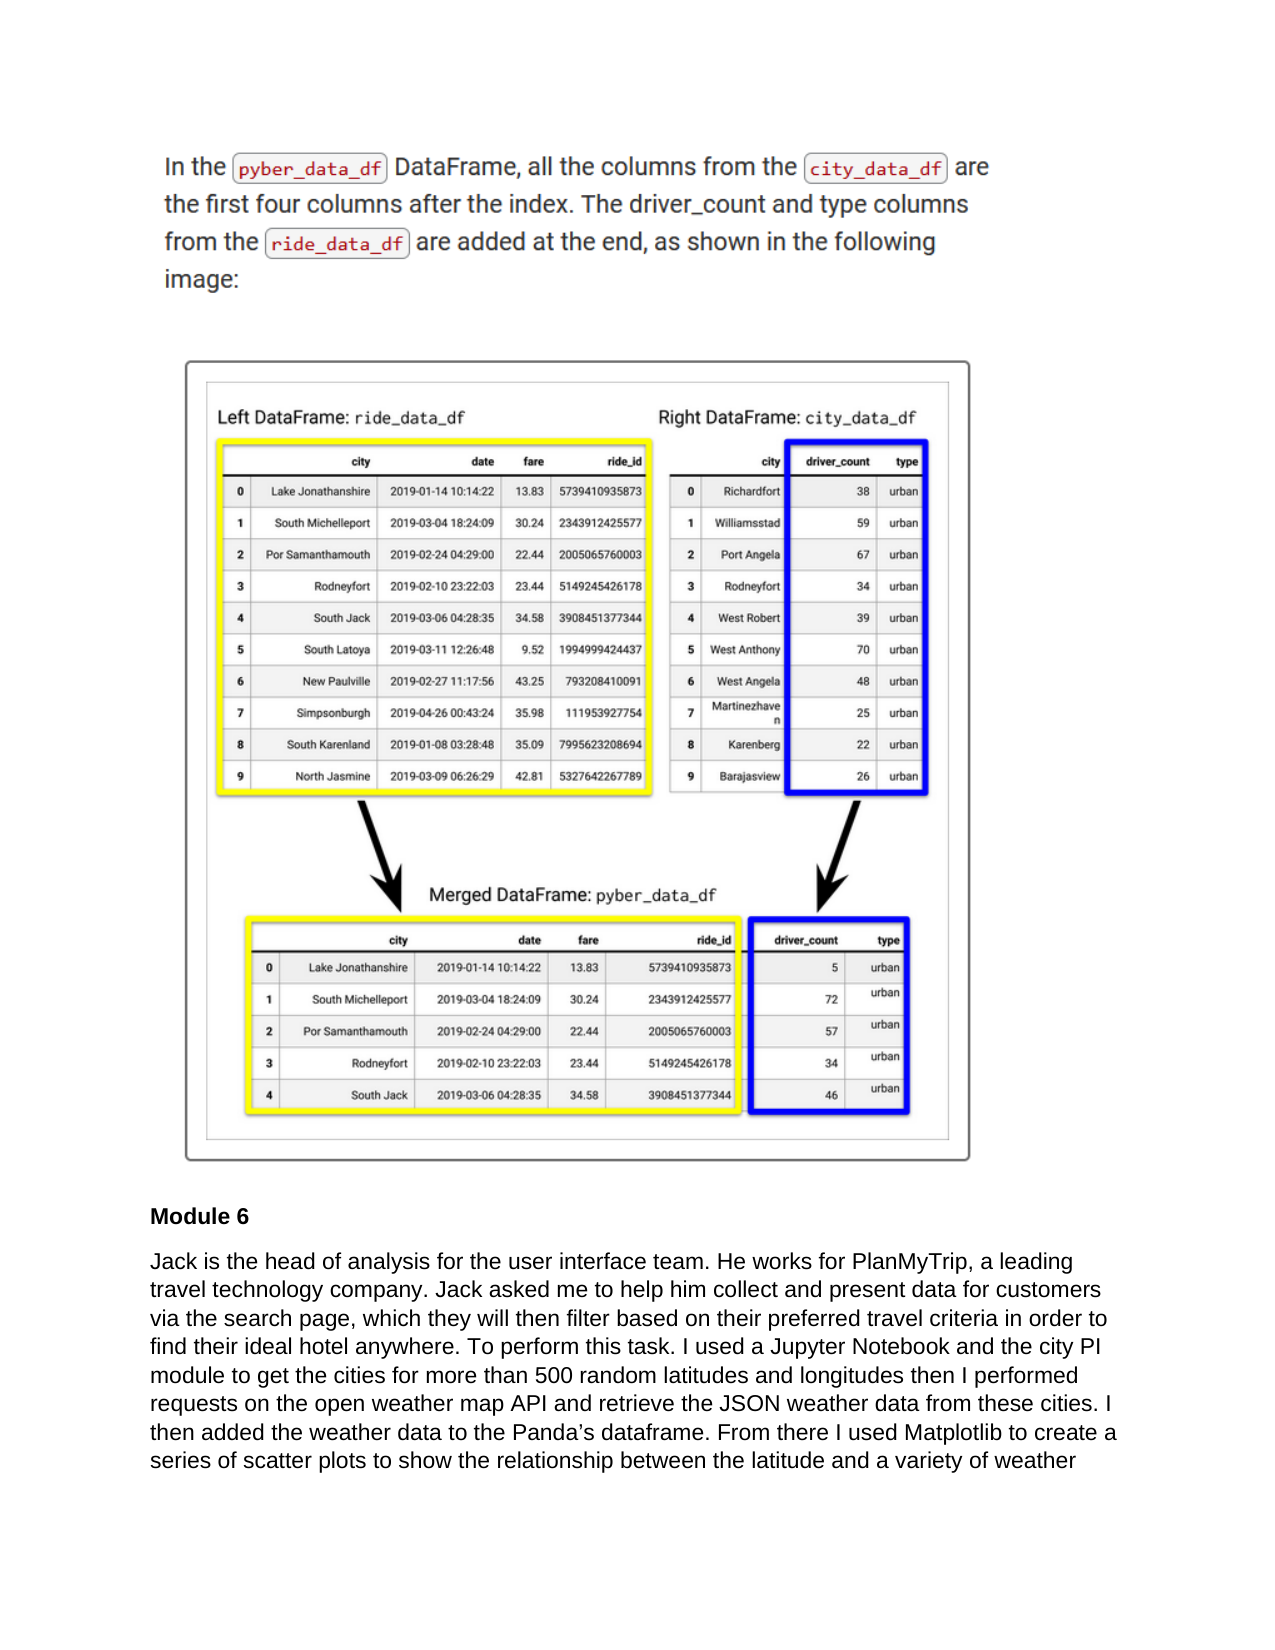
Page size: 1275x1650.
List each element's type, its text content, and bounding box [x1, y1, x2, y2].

text Module 6 [150, 1203, 1125, 1229]
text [150, 1248, 1125, 1473]
picture [150, 150, 1028, 1184]
